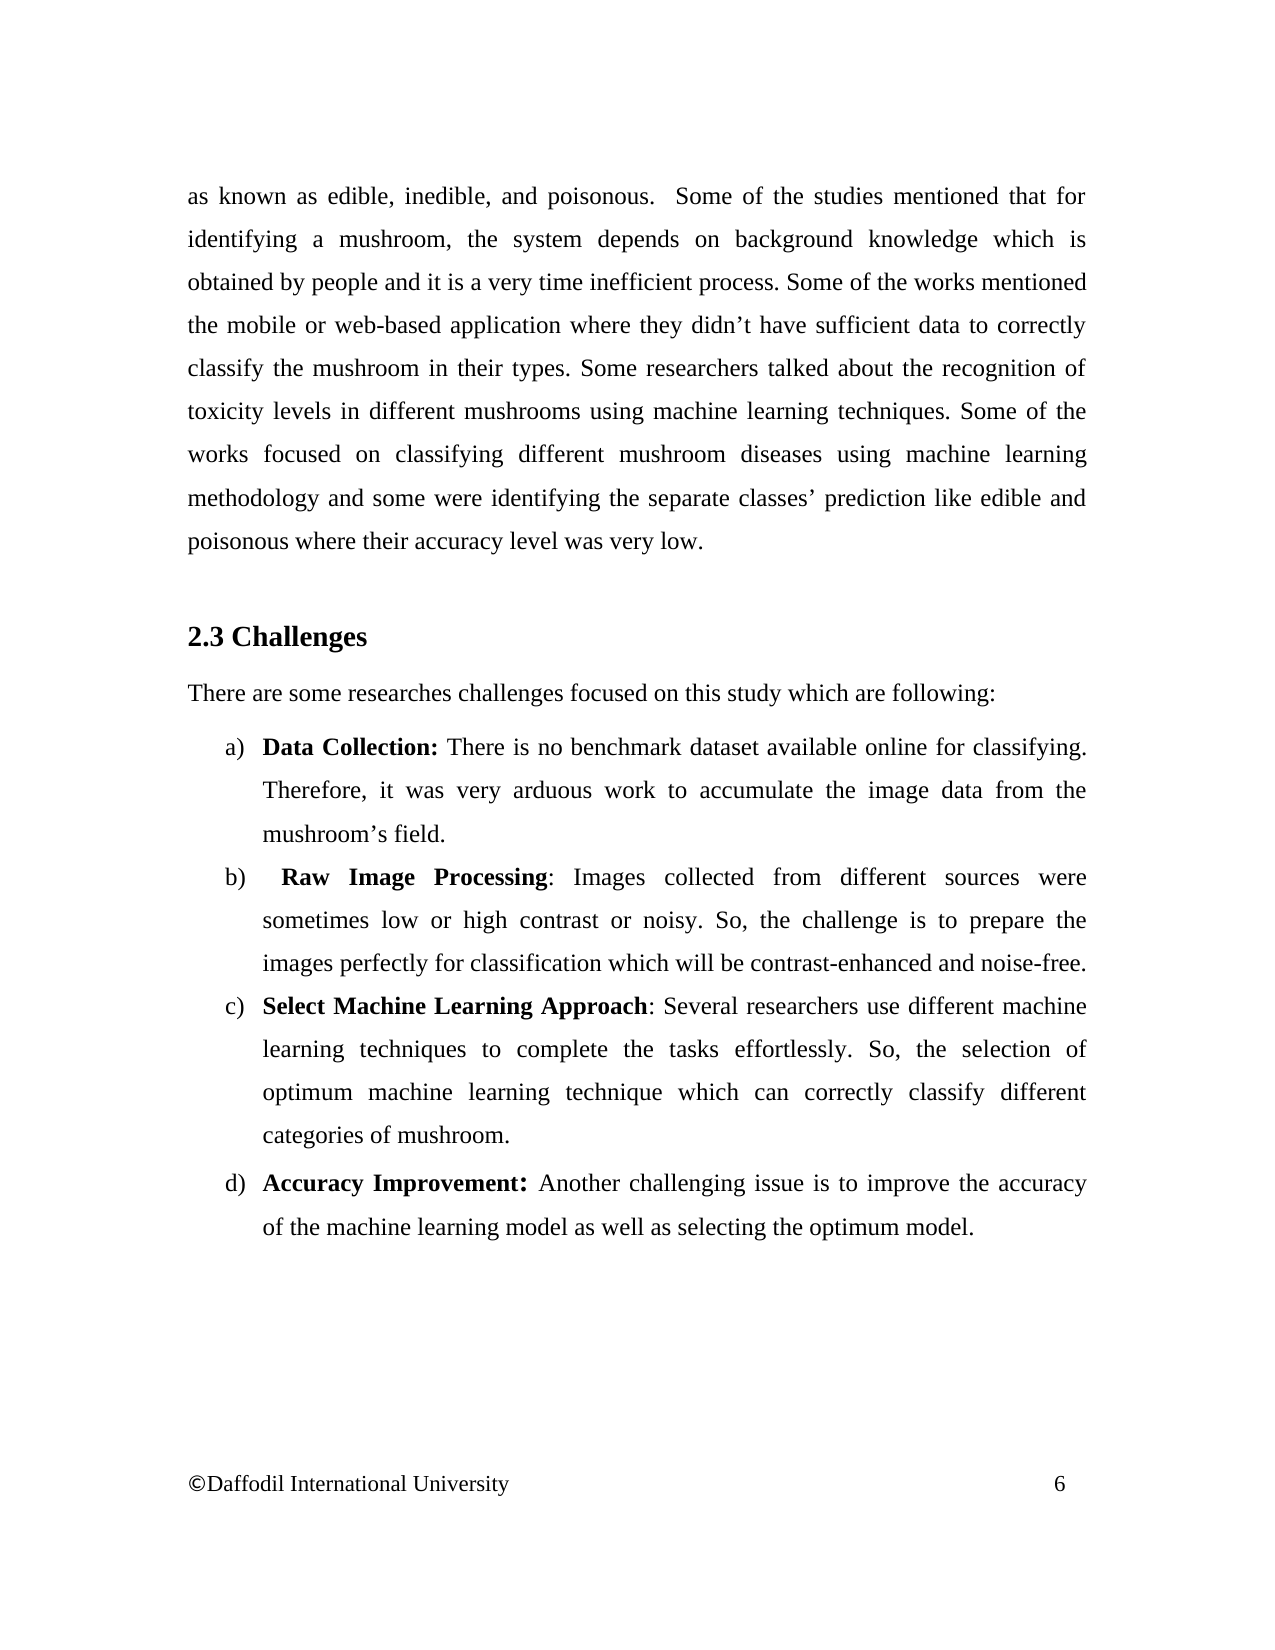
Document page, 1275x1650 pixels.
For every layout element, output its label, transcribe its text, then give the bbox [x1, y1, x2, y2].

list Data Collection: There is no benchmark dataset available online for classifying. Therefore, it was very arduous work to accumulate the image data from the mushroom’s field. [225, 732, 1087, 847]
text There are some researches challenges focused on this study which are following: [187, 678, 1087, 707]
list Accuracy Improvement: Another challenging issue is to improve the accuracy of the machine learning model as well as selecting the optimum model. [225, 1164, 1087, 1240]
list Select Machine Learning Approach: Several researchers use different machine learning techniques to complete the tasks effortlessly. So, the selection of optimum machine learning technique which can correctly classify different categories of mushroom. [225, 991, 1087, 1149]
text 2.3 Challenges [187, 619, 1087, 653]
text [187, 181, 1087, 554]
list Raw Image Processing: Images collected from different sources were sometimes low or high contrast or noisy. So, the challenge is to prepare the images perfectly for classification which will be contrast-enhanced and noise-free. [225, 862, 1087, 977]
